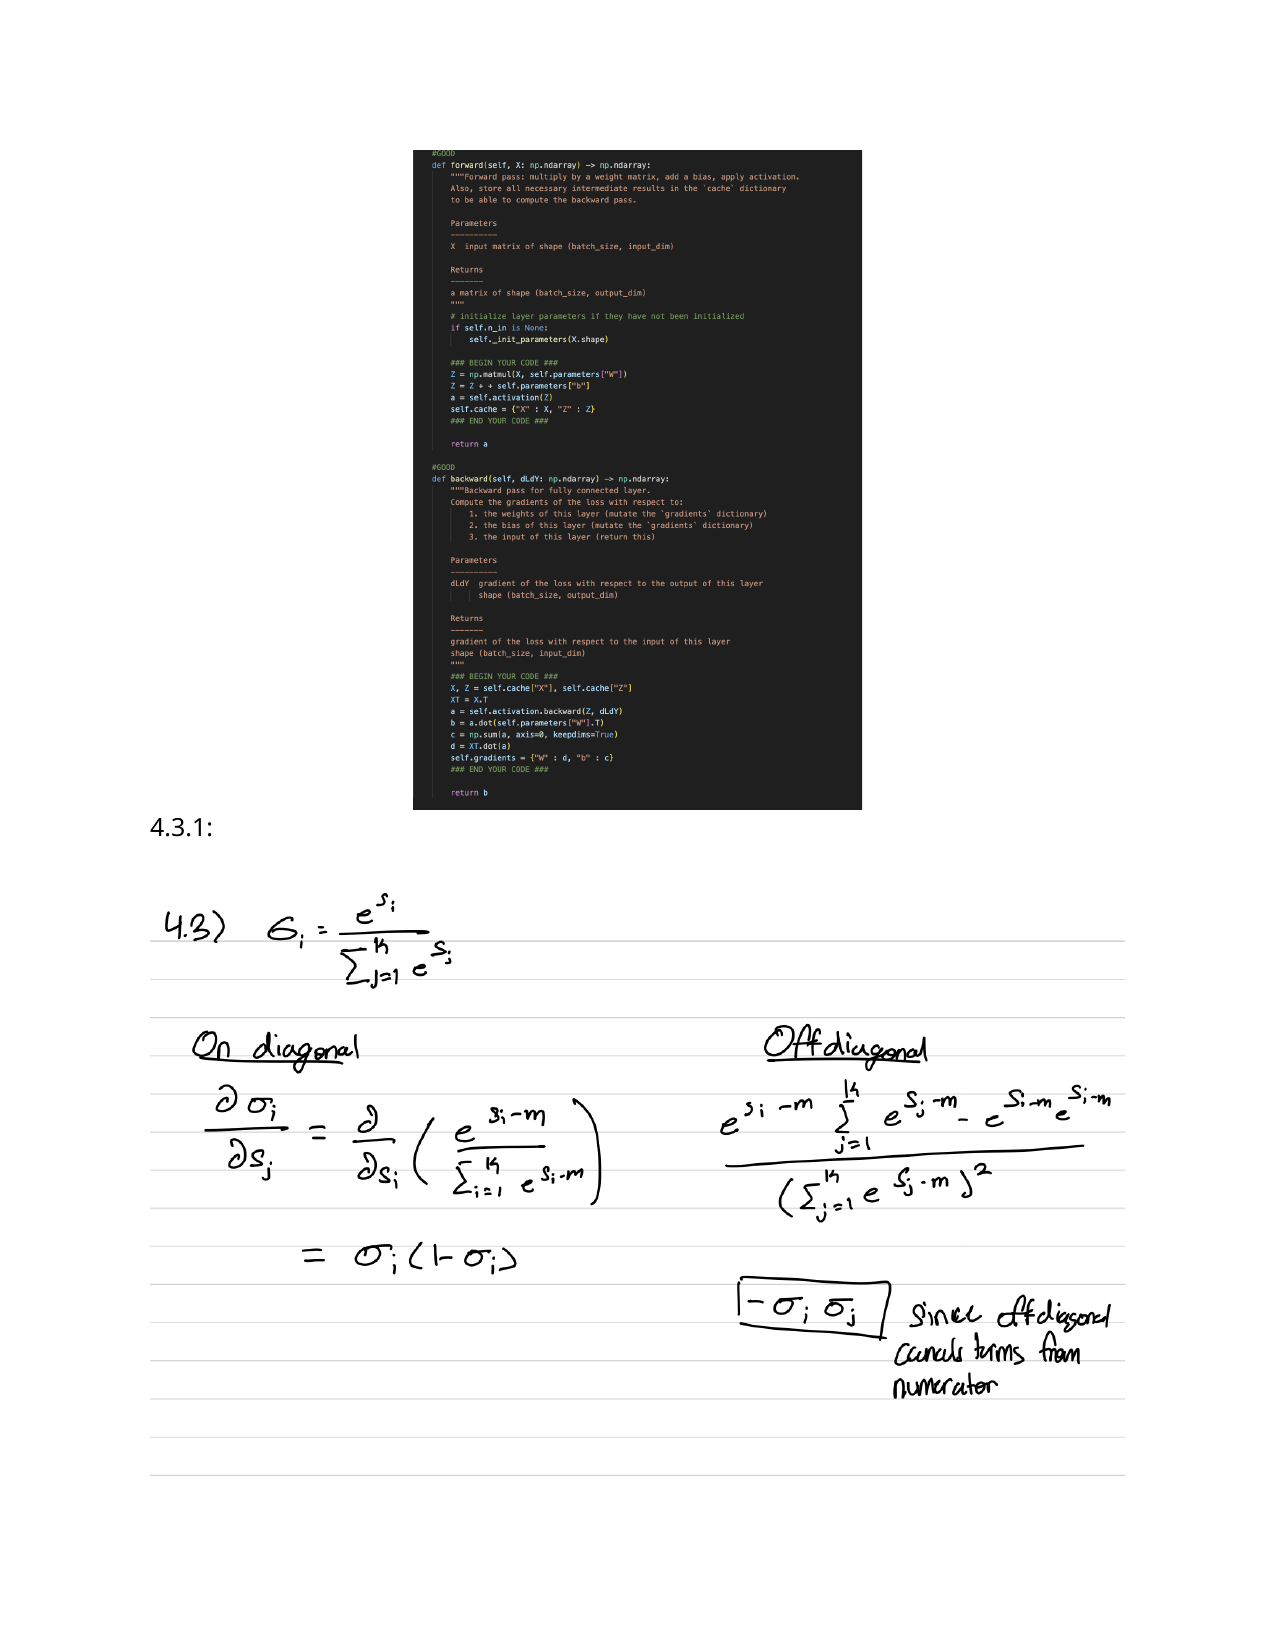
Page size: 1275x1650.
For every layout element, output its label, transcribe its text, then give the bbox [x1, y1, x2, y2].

text 4.3.1: [150, 810, 1125, 844]
picture [413, 150, 863, 810]
picture [150, 877, 1125, 1485]
